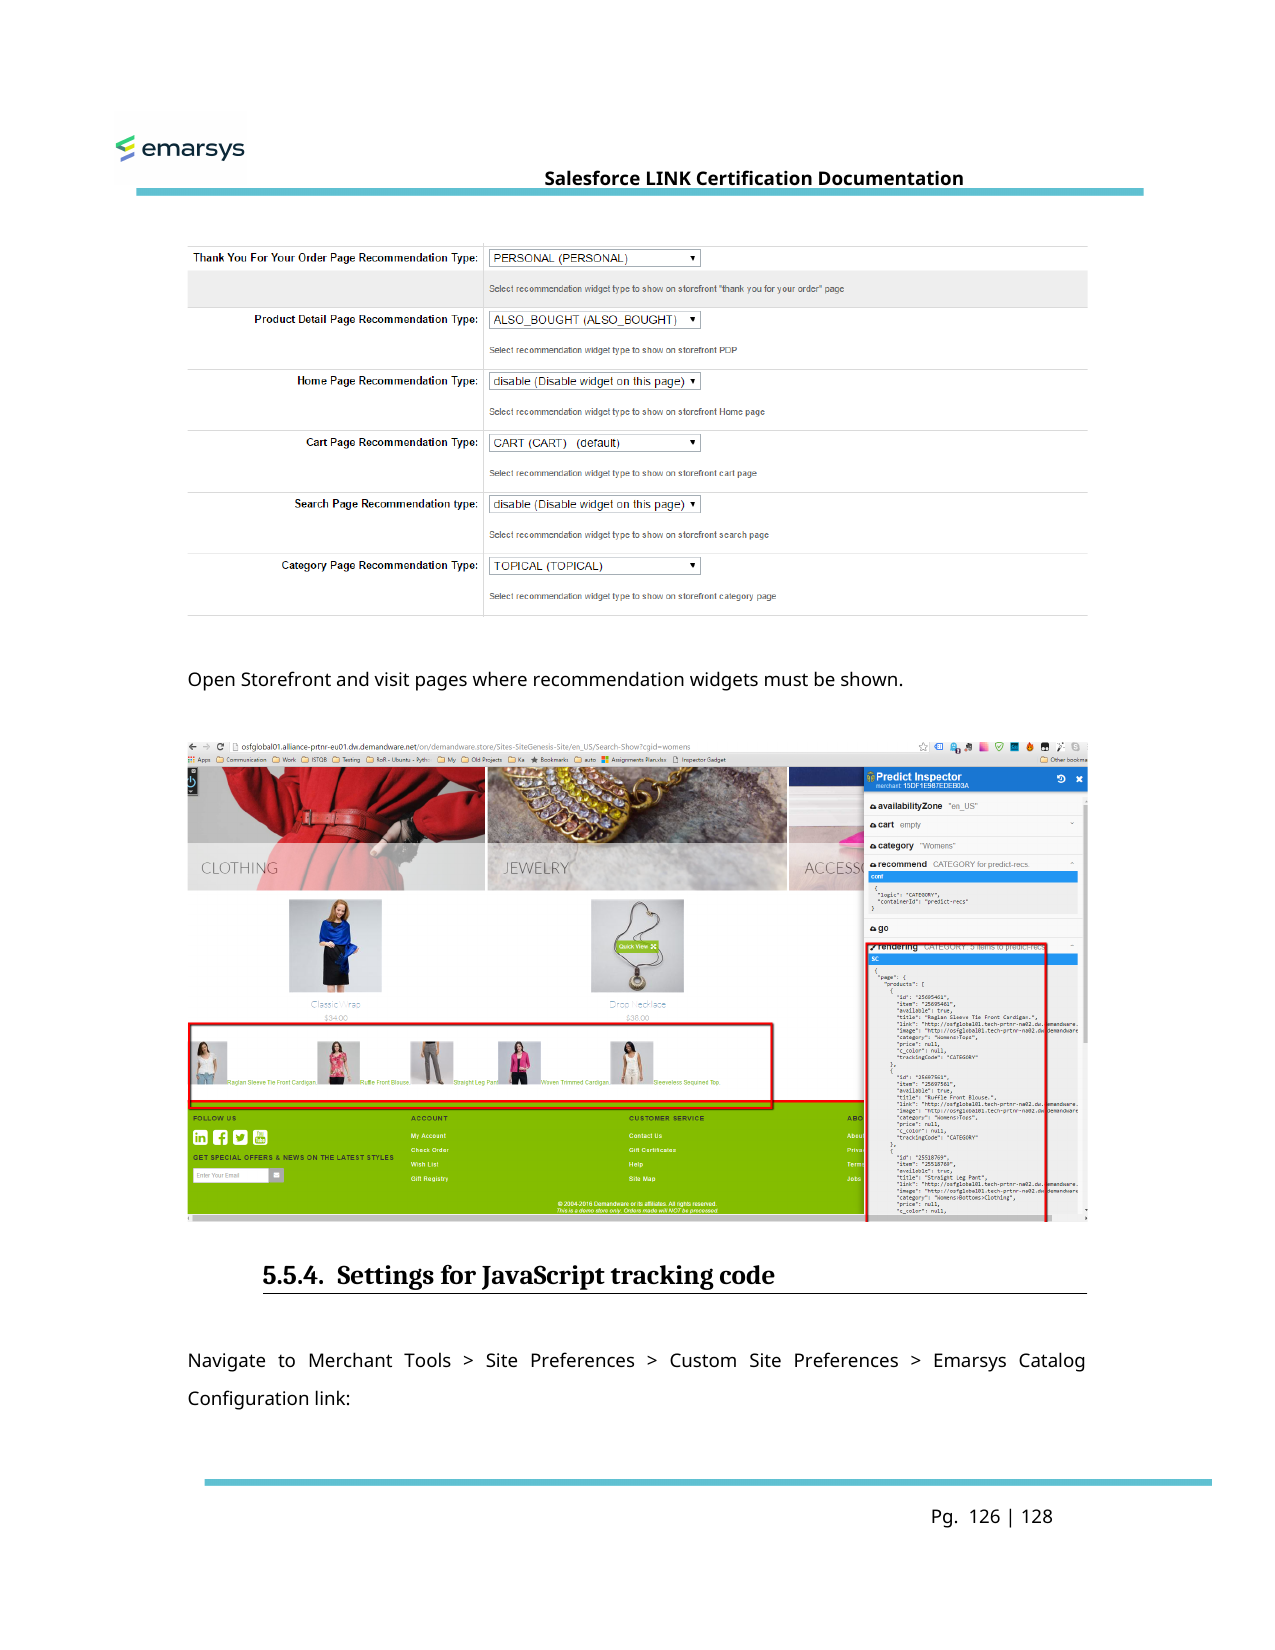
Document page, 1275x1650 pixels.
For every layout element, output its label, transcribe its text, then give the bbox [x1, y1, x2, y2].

text Navigate to Merchant Tools > Site Preferences > Custom Site Preferences > Emarsys Catalog Configuration link: [187, 1347, 1087, 1411]
text Open Storefront and visit pages where recommendation widgets must be shown. [187, 666, 1087, 692]
subtitle Settings for JavaScript tracking code [262, 1260, 1087, 1294]
picture [187, 243, 1088, 617]
picture [136, 188, 1144, 196]
picture [113, 111, 247, 185]
picture [187, 742, 1088, 1222]
picture [204, 1479, 1212, 1486]
